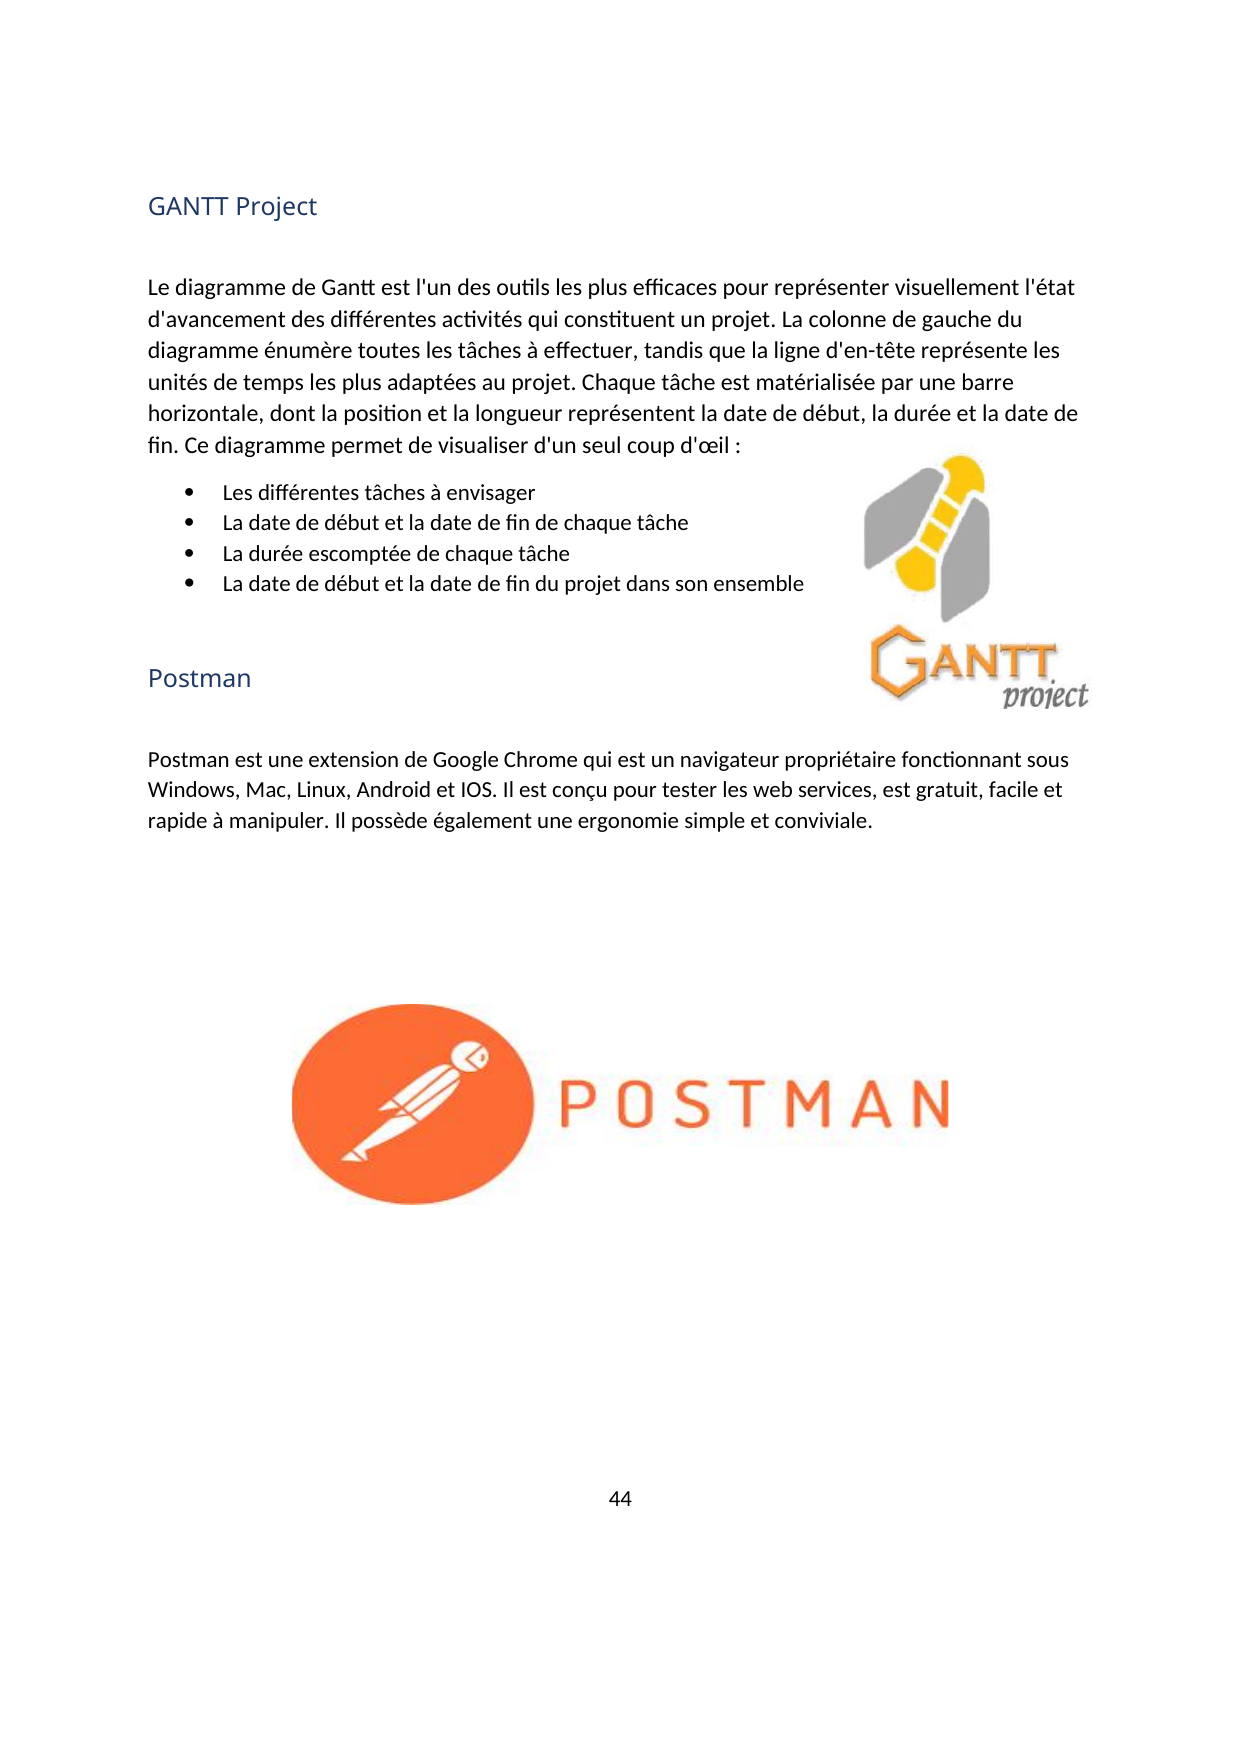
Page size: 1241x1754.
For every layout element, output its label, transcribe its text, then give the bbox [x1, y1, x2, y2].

picture [862, 695, 1093, 709]
list La durée escomptée de chaque tâche [185, 539, 1093, 567]
list La date de début et la date de fin de chaque tâche [185, 508, 1093, 536]
list Les différentes tâches à envisager [185, 478, 1093, 506]
picture [862, 597, 1093, 661]
picture [862, 459, 1093, 478]
text Postman est une extension de Google Chrome qui est un navigateur propriétaire fonctionnant sous Windows, Mac, Linux, Android et IOS. Il est conçu pour tester les web services, est gratuit, facile et rapide à manipuler. Il possède également une ergonomie simple et conviviale. [148, 745, 1093, 834]
picture [291, 1004, 949, 1205]
list La date de début et la date de fin du projet dans son ensemble [185, 569, 1093, 597]
subtitle GANTT Project [148, 188, 1093, 223]
text Le diagramme de Gantt est l'un des outils les plus efficaces pour représenter visuellement l'état d'avancement des différentes activités qui constituent un projet. La colonne de gauche du diagramme énumère toutes les tâches à effectuer, tandis que la ligne d'en-tête représente les unités de temps les plus adaptées au projet. Chaque tâche est matérialisée par une barre horizontale, dont la position et la longueur représentent la date de début, la durée et la date de fin. Ce diagramme permet de visualiser d'un seul coup d'œil : [148, 272, 1093, 459]
subtitle Postman [148, 661, 1093, 695]
